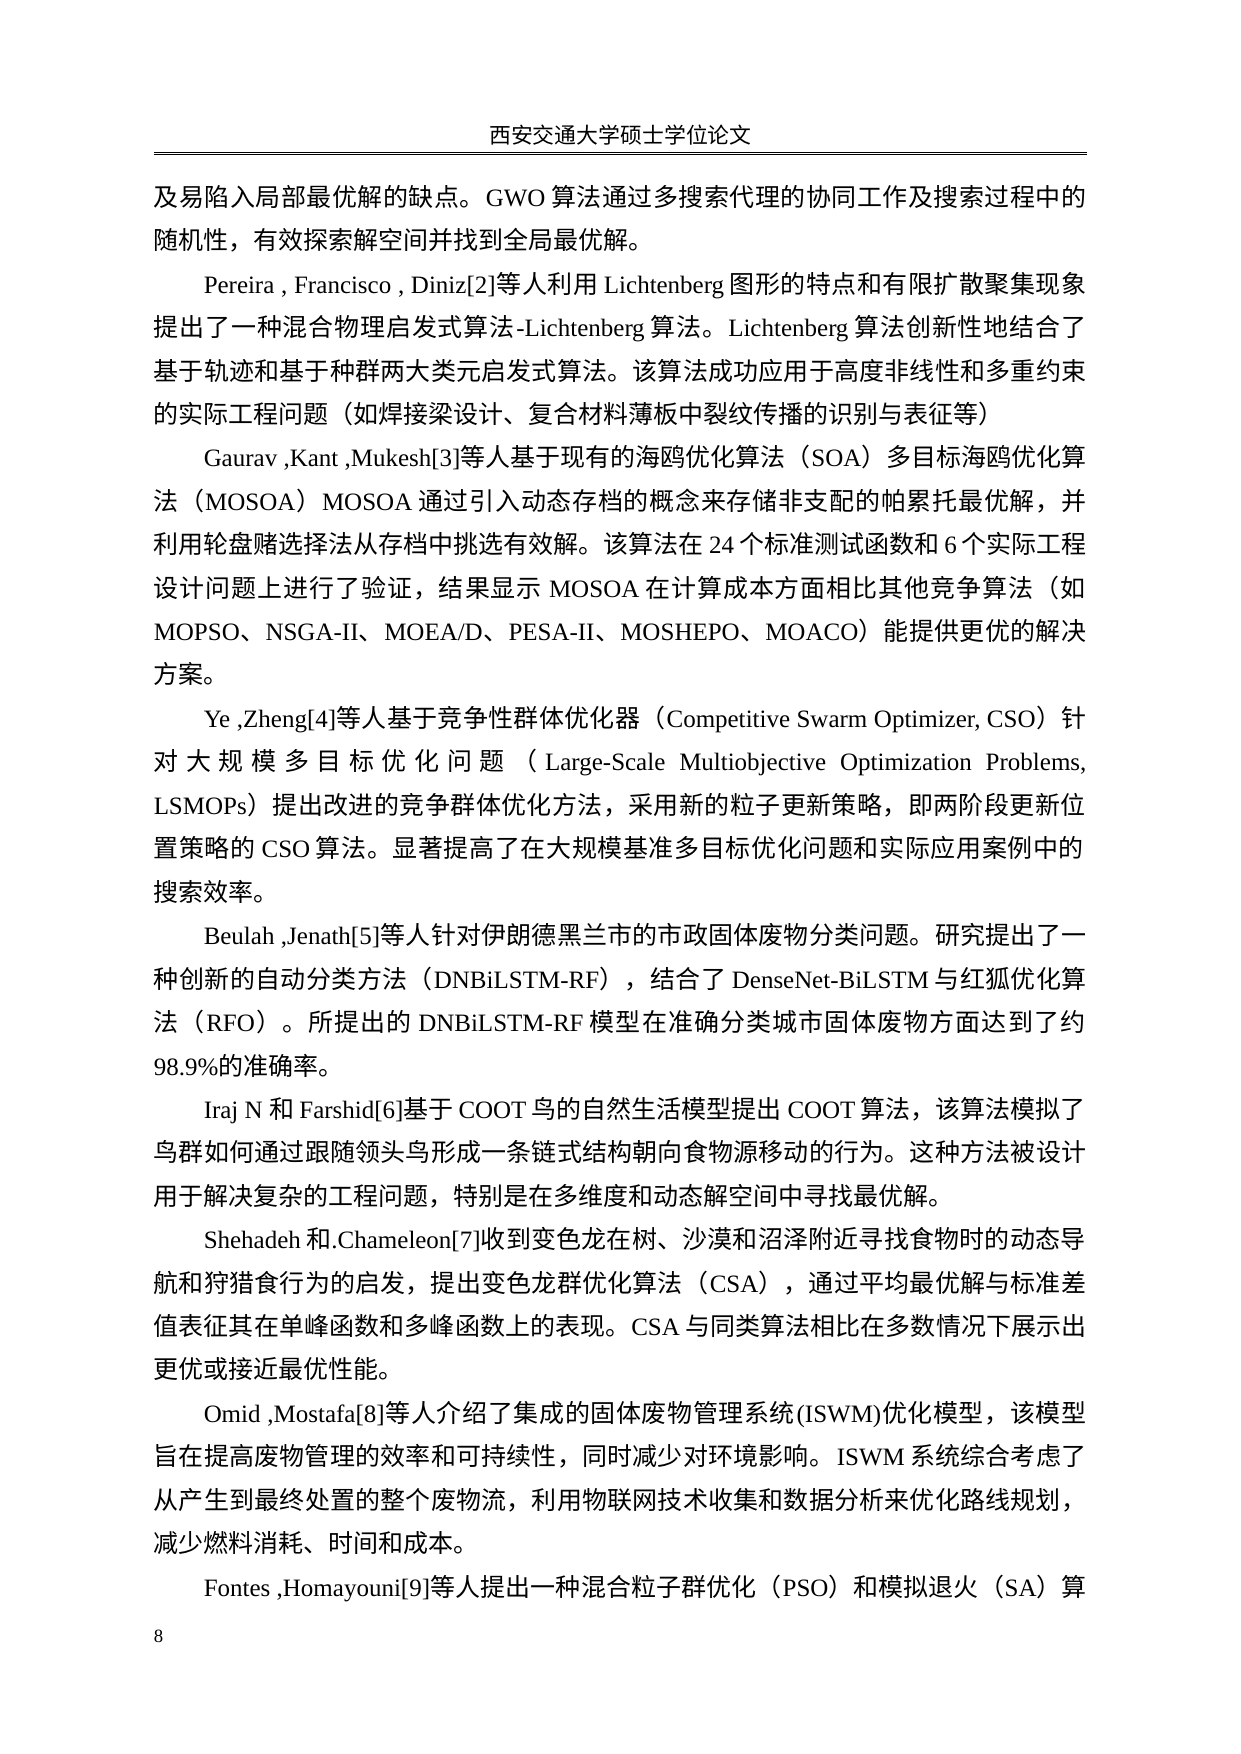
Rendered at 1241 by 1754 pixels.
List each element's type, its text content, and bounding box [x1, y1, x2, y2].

text Omid ,Mostafa[8]等人介绍了集成的固体废物管理系统(ISWM)优化模型，该模型旨在提高废物管理的效率和可持续性，同时减少对环境影响。ISWM系统综合考虑了从产生到最终处置的整个废物流，利用物联网技术收集和数据分析来优化路线规划，减少燃料消耗、时间和成本。 [153, 1393, 1087, 1560]
text Gaurav ,Kant ,Mukesh[3]等人基于现有的海鸥优化算法（SOA）多目标海鸥优化算法（MOSOA）MOSOA通过引入动态存档的概念来存储非支配的帕累托最优解，并利用轮盘赌选择法从存档中挑选有效解。该算法在24个标准测试函数和6个实际工程设计问题上进行了验证，结果显示MOSOA在计算成本方面相比其他竞争算法（如MOPSO、NSGA-II、MOEA/D、PESA-II、MOSHEPO、MOACO）能提供更优的解决方案。 [153, 438, 1087, 691]
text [153, 177, 1087, 257]
text Shehadeh和.Chameleon[7]收到变色龙在树、沙漠和沼泽附近寻找食物时的动态导航和狩猎食行为的启发，提出变色龙群优化算法（CSA），通过平均最优解与标准差值表征其在单峰函数和多峰函数上的表现。CSA与同类算法相比在多数情况下展示出更优或接近最优性能。 [153, 1220, 1087, 1386]
text Ye ,Zheng[4]等人基于竞争性群体优化器（Competitive Swarm Optimizer, CSO）针对大规模多目标优化问题（Large-Scale Multiobjective Optimization Problems, LSMOPs）提出改进的竞争群体优化方法，采用新的粒子更新策略，即两阶段更新位置策略的CSO算法。显著提高了在大规模基准多目标优化问题和实际应用案例中的搜索效率。 [153, 698, 1087, 908]
text Iraj N 和Farshid[6]基于COOT鸟的自然生活模型提出COOT算法，该算法模拟了鸟群如何通过跟随领头鸟形成一条链式结构朝向食物源移动的行为。这种方法被设计用于解决复杂的工程问题，特别是在多维度和动态解空间中寻找最优解。 [153, 1089, 1087, 1212]
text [153, 1567, 1087, 1603]
text Beulah ,Jenath[5]等人针对伊朗德黑兰市的市政固体废物分类问题。研究提出了一种创新的自动分类方法（DNBiLSTM-RF），结合了DenseNet-BiLSTM与红狐优化算法（RFO）。所提出的DNBiLSTM-RF模型在准确分类城市固体废物方面达到了约98.9%的准确率。 [153, 916, 1087, 1082]
text Pereira , Francisco , Diniz[2]等人利用Lichtenberg图形的特点和有限扩散聚集现象提出了一种混合物理启发式算法-Lichtenberg算法。Lichtenberg算法创新性地结合了基于轨迹和基于种群两大类元启发式算法。该算法成功应用于高度非线性和多重约束的实际工程问题（如焊接梁设计、复合材料薄板中裂纹传播的识别与表征等） [153, 264, 1087, 431]
